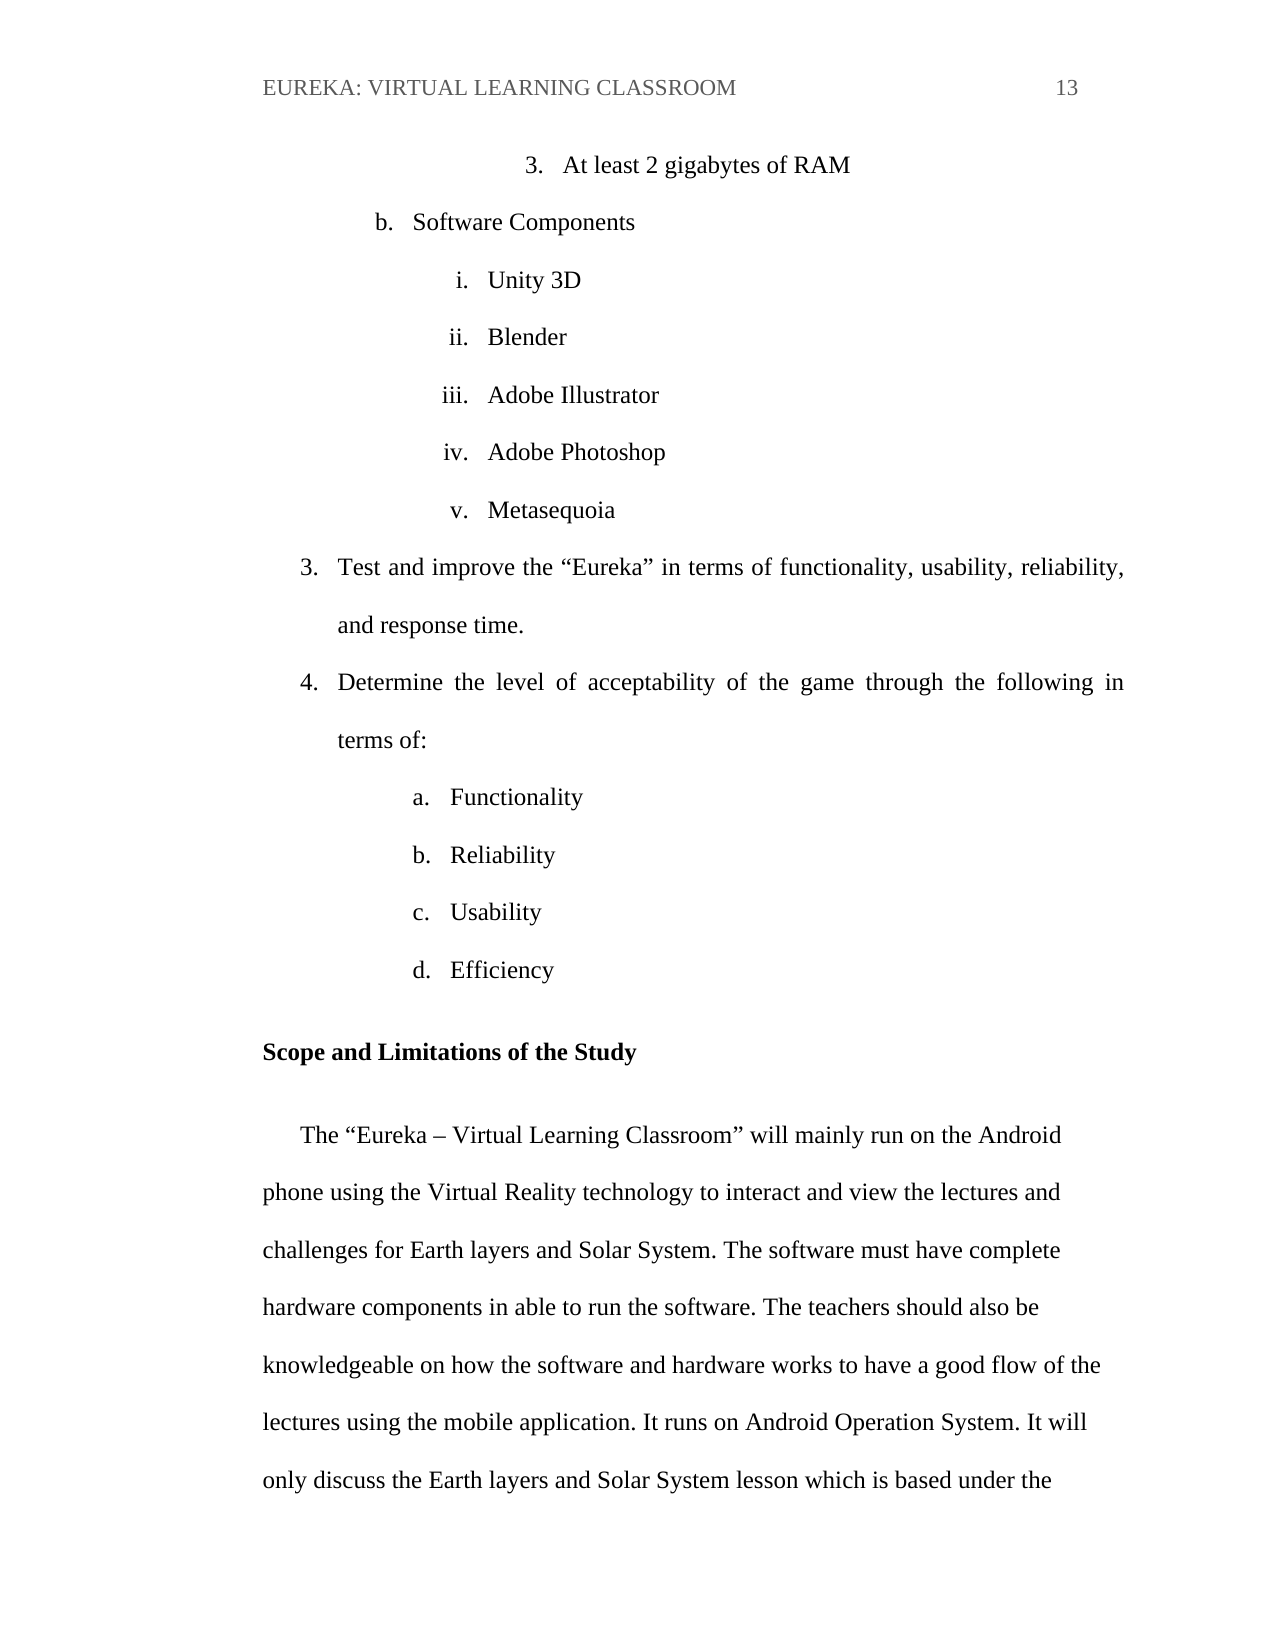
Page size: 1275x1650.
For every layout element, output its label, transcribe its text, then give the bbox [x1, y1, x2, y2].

list Functionality [412, 782, 1125, 811]
list Test and improve the “Eureka” in terms of functionality, usability, reliability, and response time. [300, 552, 1125, 639]
text Scope and Limitations of the Study [262, 1037, 1117, 1066]
list Determine the level of acceptability of the game through the following in terms of: [300, 667, 1125, 754]
list Unity 3D [469, 265, 1125, 294]
list Reliability [412, 840, 1125, 869]
list Blender [469, 322, 1125, 351]
list Efficiency [412, 955, 1125, 984]
list Software Components [375, 207, 1125, 236]
list Usability [412, 897, 1125, 926]
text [262, 1120, 1117, 1494]
list Adobe Illustrator [469, 380, 1125, 409]
list Metasequoia [469, 495, 1125, 524]
list At least 2 gigabytes of RAM [525, 150, 1125, 179]
list Adobe Photoshop [469, 437, 1125, 466]
